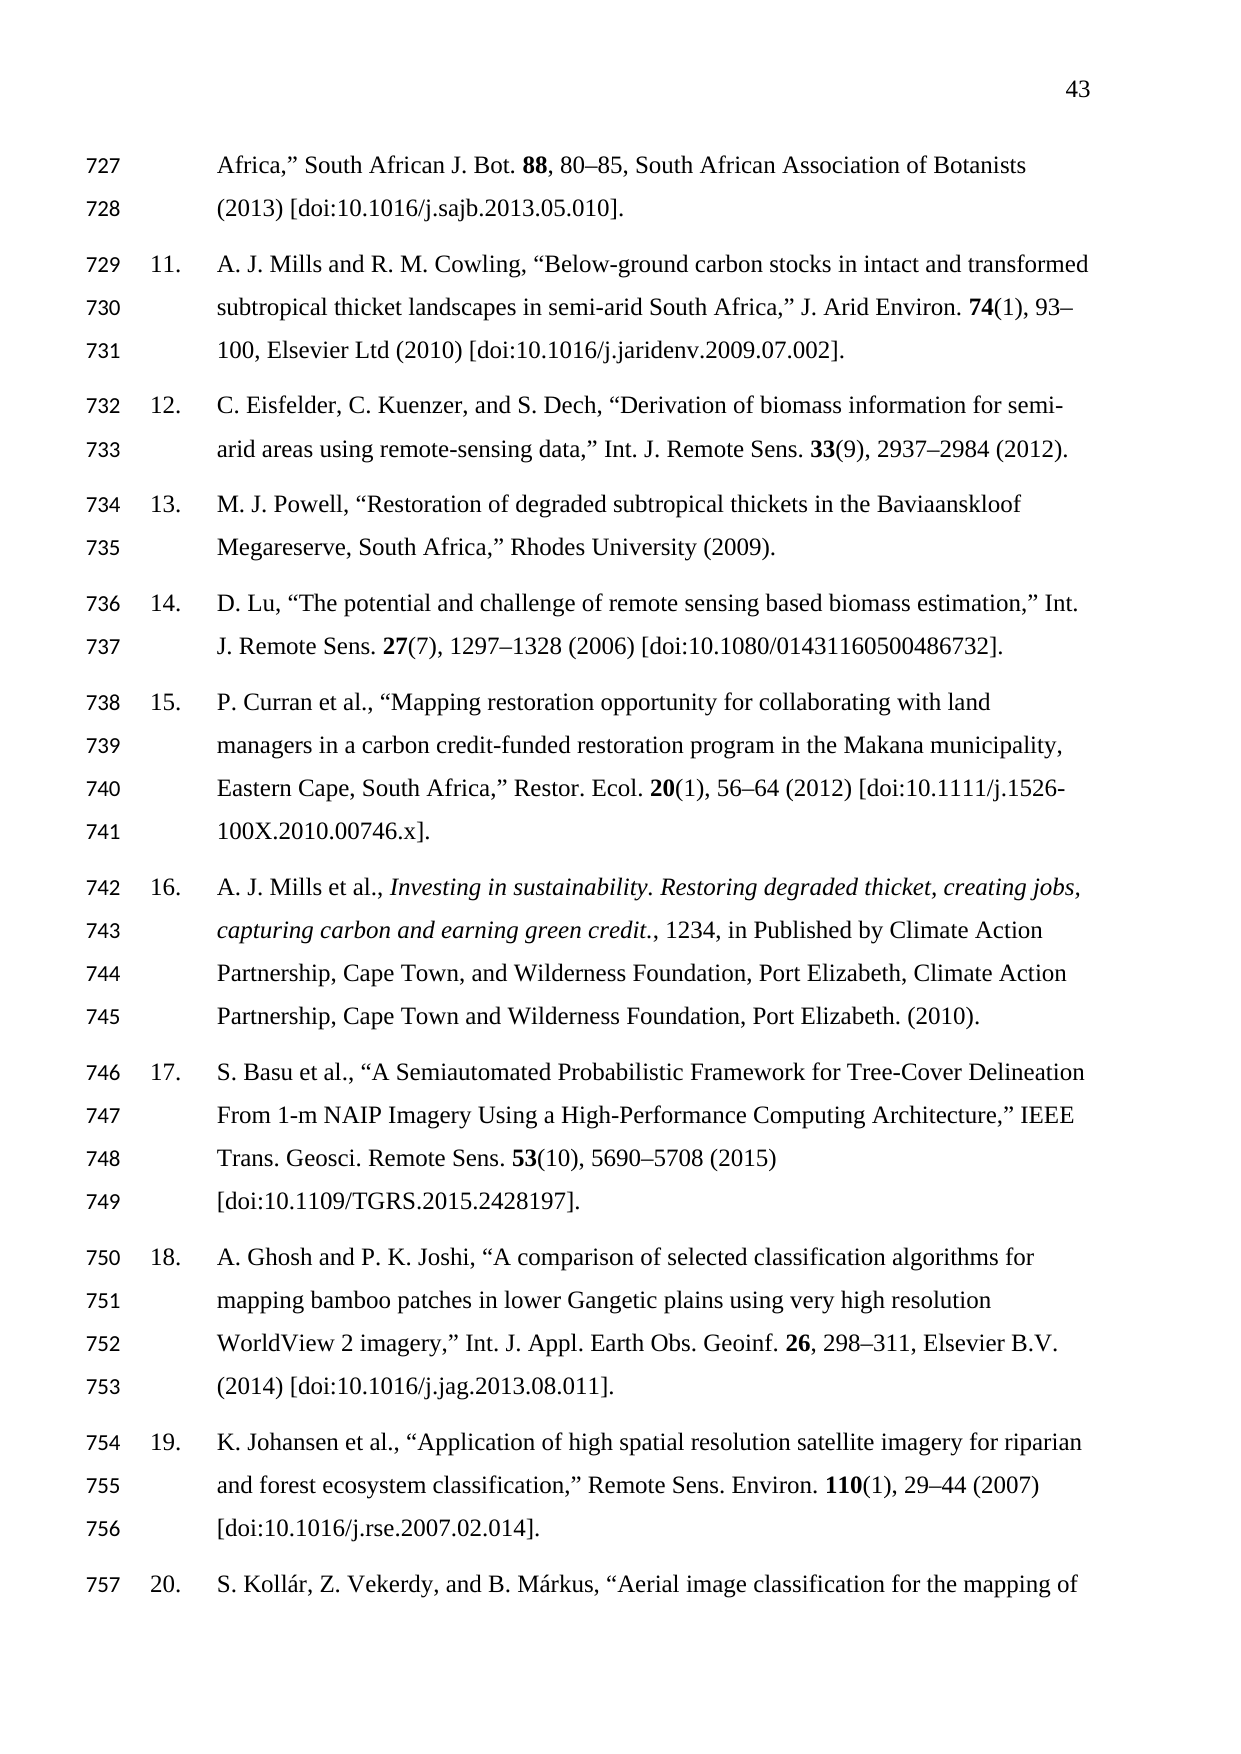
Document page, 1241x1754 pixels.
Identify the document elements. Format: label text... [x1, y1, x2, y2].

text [150, 150, 1090, 222]
text 19. K. Johansen et al., “Application of high spatial resolution satellite imagery for riparian and forest ecosystem classification,” Remote Sens. Environ. 110(1), 29–44 (2007) [doi:10.1016/j.rse.2007.02.014]. [150, 1427, 1090, 1542]
text 16. A. J. Mills et al., Investing in sustainability. Restoring degraded thicket, creating jobs, capturing carbon and earning green credit., 1234, in Published by Climate Action Partnership, Cape Town, and Wilderness Foundation, Port Elizabeth, Climate Action Partnership, Cape Town and Wilderness Foundation, Port Elizabeth. (2010). [150, 872, 1090, 1030]
text 15. P. Curran et al., “Mapping restoration opportunity for collaborating with land managers in a carbon credit-funded restoration program in the Makana municipality, Eastern Cape, South Africa,” Restor. Ecol. 20(1), 56–64 (2012) [doi:10.1111/j.1526-100X.2010.00746.x]. [150, 687, 1090, 845]
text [150, 1569, 1090, 1597]
text 18. A. Ghosh and P. K. Joshi, “A comparison of selected classification algorithms for mapping bamboo patches in lower Gangetic plains using very high resolution WorldView 2 imagery,” Int. J. Appl. Earth Obs. Geoinf. 26, 298–311, Elsevier B.V. (2014) [doi:10.1016/j.jag.2013.08.011]. [150, 1242, 1090, 1400]
text 17. S. Basu et al., “A Semiautomated Probabilistic Framework for Tree-Cover Delineation From 1-m NAIP Imagery Using a High-Performance Computing Architecture,” IEEE Trans. Geosci. Remote Sens. 53(10), 5690–5708 (2015) [doi:10.1109/TGRS.2015.2428197]. [150, 1057, 1090, 1215]
text 12. C. Eisfelder, C. Kuenzer, and S. Dech, “Derivation of biomass information for semi-arid areas using remote-sensing data,” Int. J. Remote Sens. 33(9), 2937–2984 (2012). [150, 391, 1090, 462]
text 14. D. Lu, “The potential and challenge of remote sensing based biomass estimation,” Int. J. Remote Sens. 27(7), 1297–1328 (2006) [doi:10.1080/01431160500486732]. [150, 588, 1090, 660]
text 11. A. J. Mills and R. M. Cowling, “Below-ground carbon stocks in intact and transformed subtropical thicket landscapes in semi-arid South Africa,” J. Arid Environ. 74(1), 93–100, Elsevier Ltd (2010) [doi:10.1016/j.jaridenv.2009.07.002]. [150, 249, 1090, 364]
text 13. M. J. Powell, “Restoration of degraded subtropical thickets in the Baviaanskloof Megareserve, South Africa,” Rhodes University (2009). [150, 489, 1090, 561]
